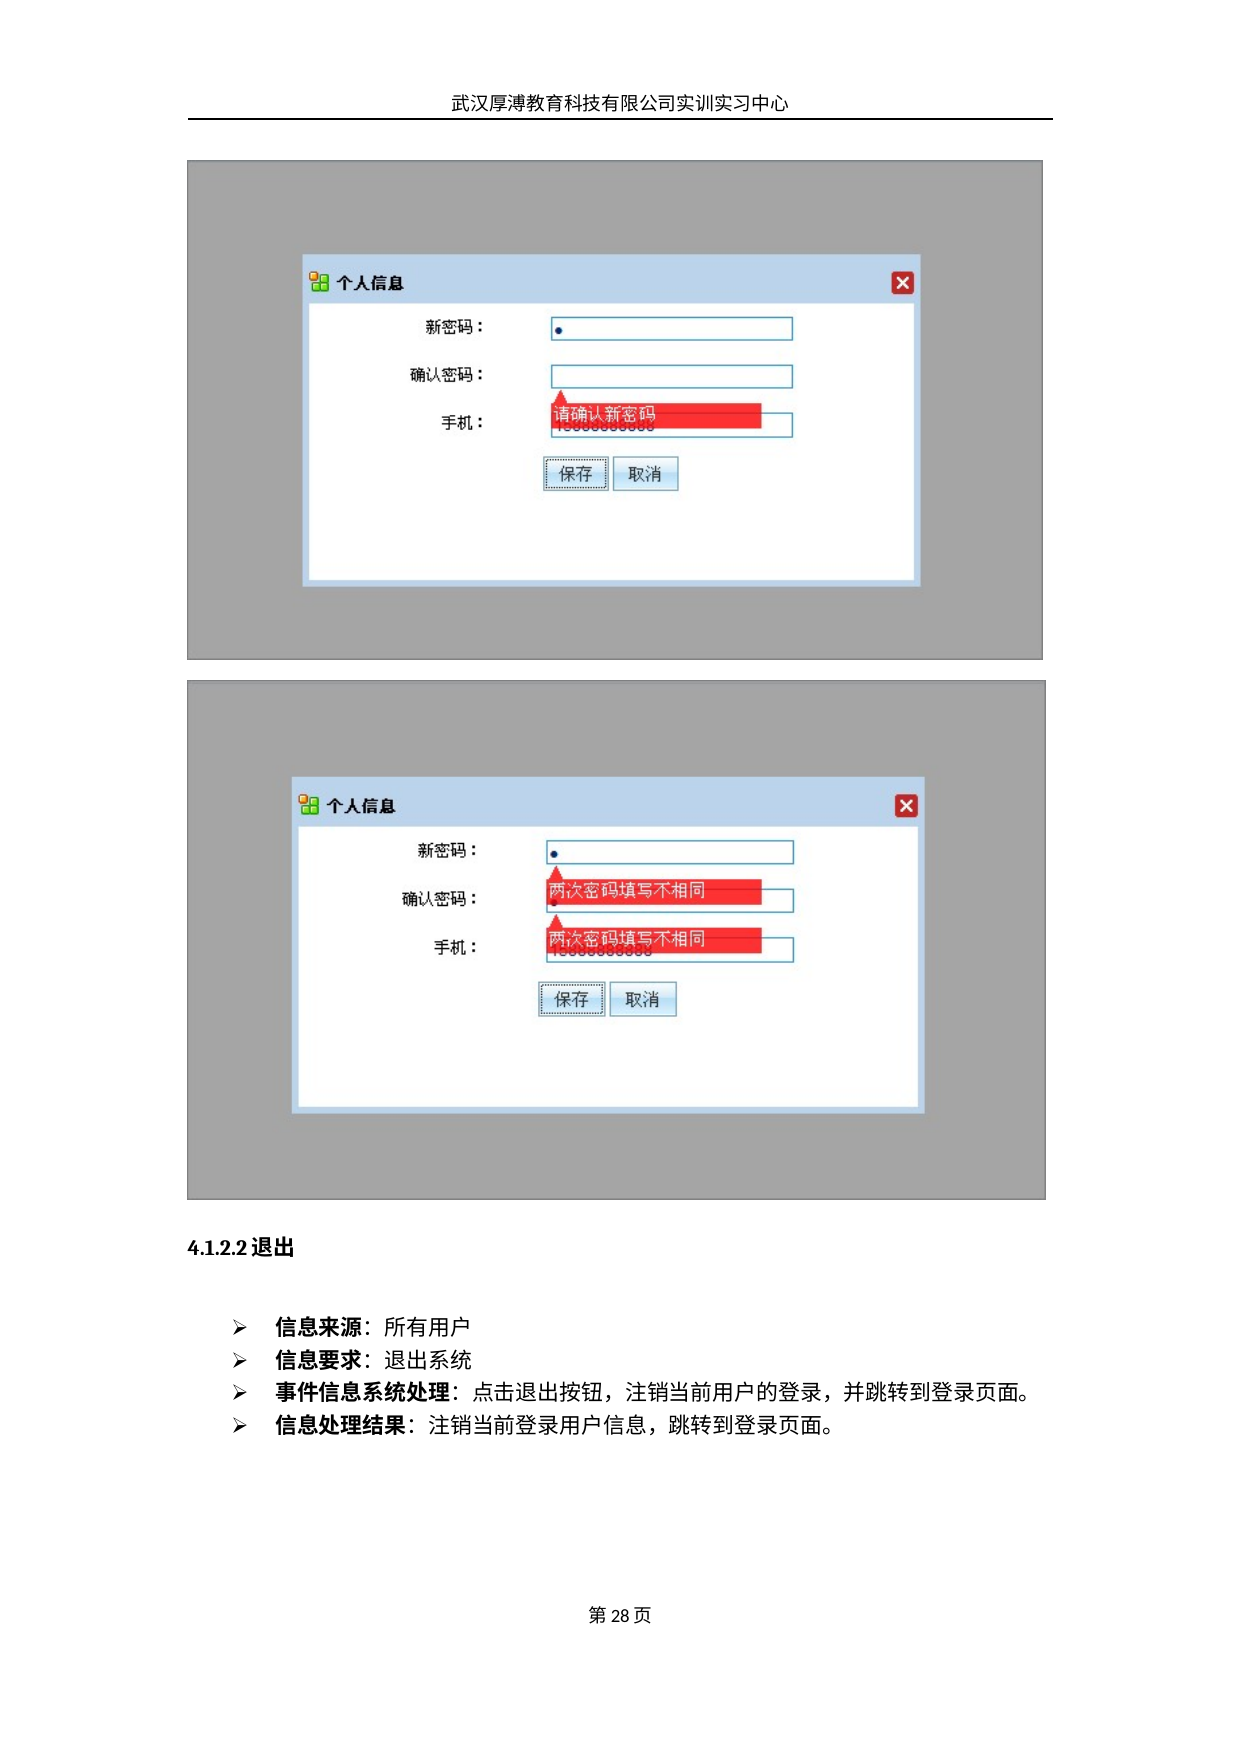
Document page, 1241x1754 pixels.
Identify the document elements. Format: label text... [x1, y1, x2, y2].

list 信息处理结果：注销当前登录用户信息，跳转到登录页面。 [231, 1407, 1053, 1440]
list 信息来源：所有用户 [231, 1310, 1053, 1342]
list 事件信息系统处理：点击退出按钮，注销当前用户的登录，并跳转到登录页面。 [231, 1375, 1053, 1407]
subtitle .2退出 [187, 1229, 1053, 1262]
list 信息要求：退出系统 [231, 1342, 1053, 1375]
picture [187, 160, 1043, 660]
picture [187, 680, 1046, 1200]
